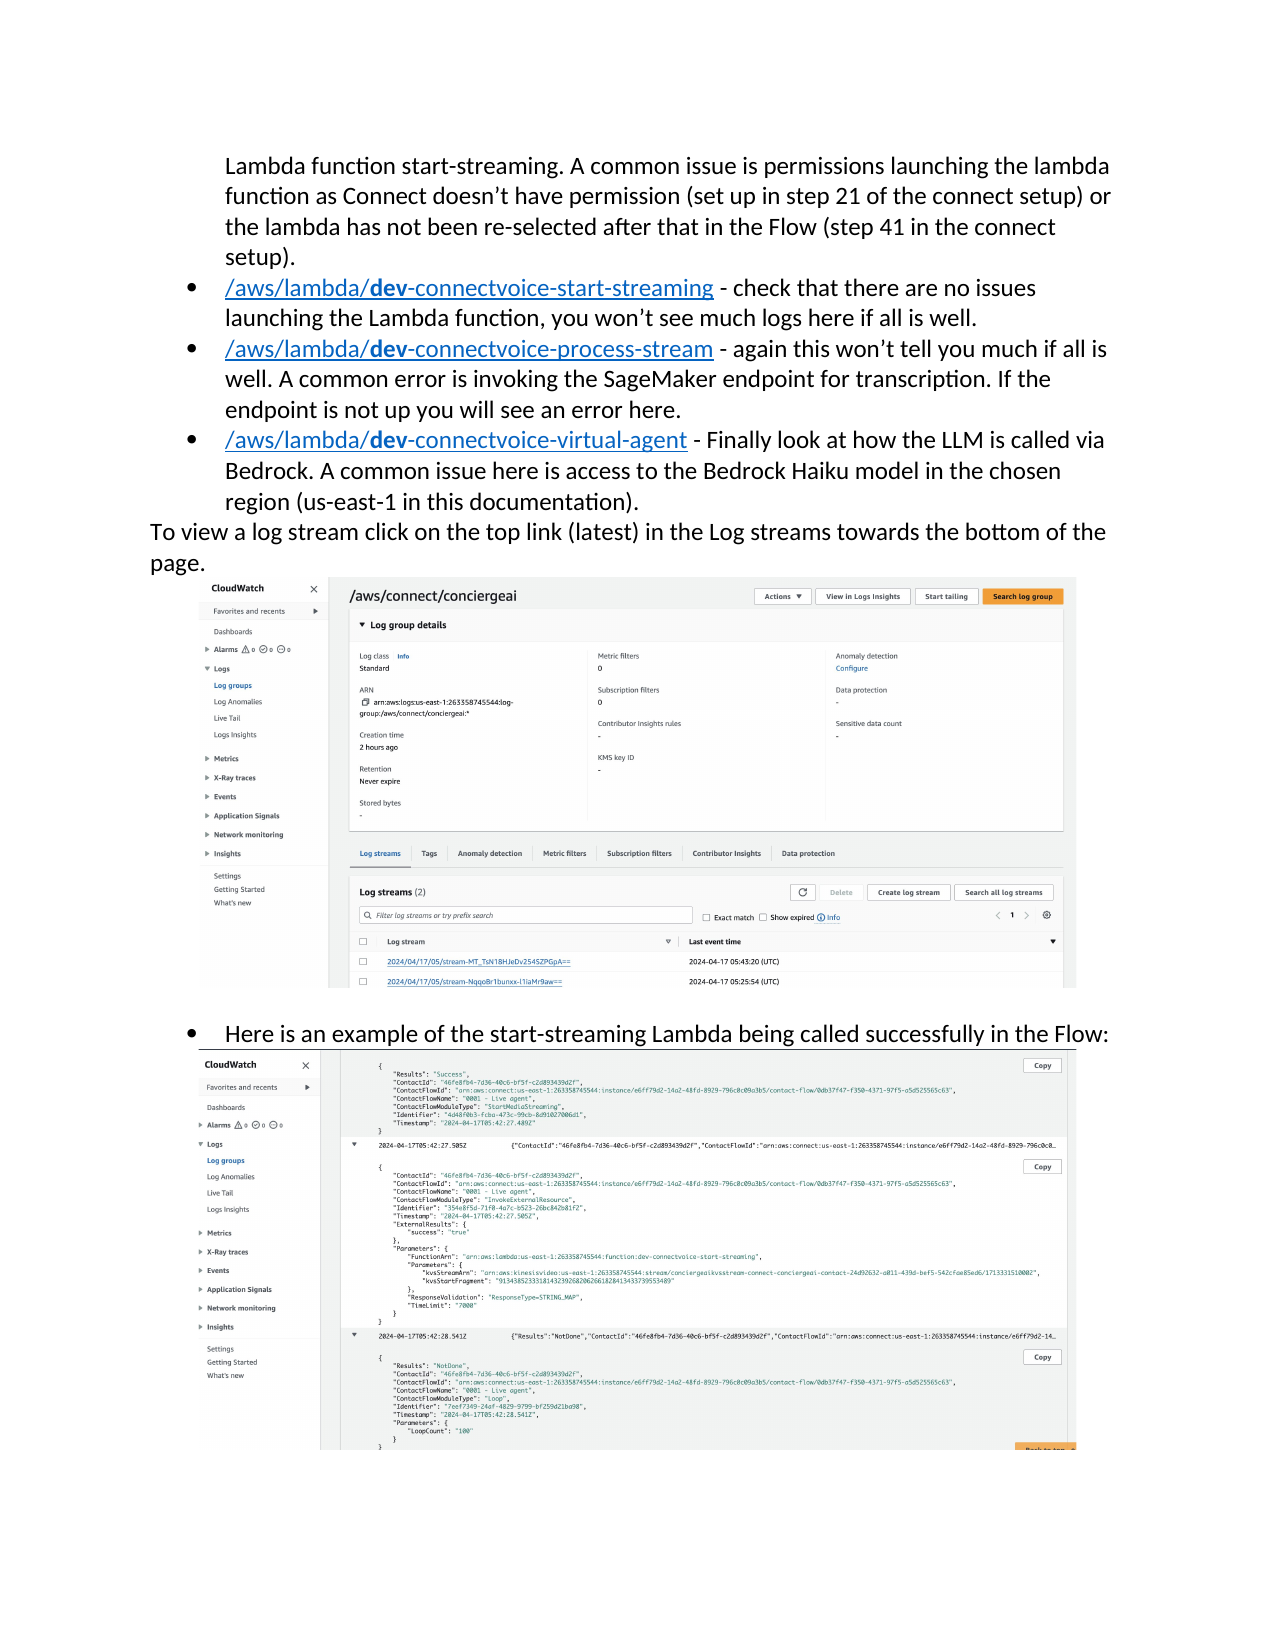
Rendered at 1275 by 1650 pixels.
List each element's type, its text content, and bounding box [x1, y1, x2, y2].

list /aws/lambda/dev-connectvoice-start-streaming - check that there are no issues launching the Lambda function, you won’t see much logs here if all is well. [187, 272, 1125, 333]
picture [198, 577, 1077, 988]
list /aws/lambda/dev-connectvoice-process-stream - again this won’t tell you much if all is well. A common error is invoking the SageMaker endpoint for transcription. If the endpoint is not up you will see an error here. [187, 333, 1125, 425]
list /aws/lambda/dev-connectvoice-virtual-agent - Finally look at how the LLM is called via Bedrock. A common issue here is access to the Bedrock Haiku model in the chosen region (us-east-1 in this documentation). [187, 425, 1125, 516]
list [187, 150, 1125, 272]
list Here is an example of the start-streaming Lambda being called successfully in the Flow: [187, 1018, 1125, 1049]
picture [198, 1049, 1077, 1450]
text To view a log stream click on the top link (latest) in the Log streams towards the bottom of the page. [150, 516, 1125, 577]
